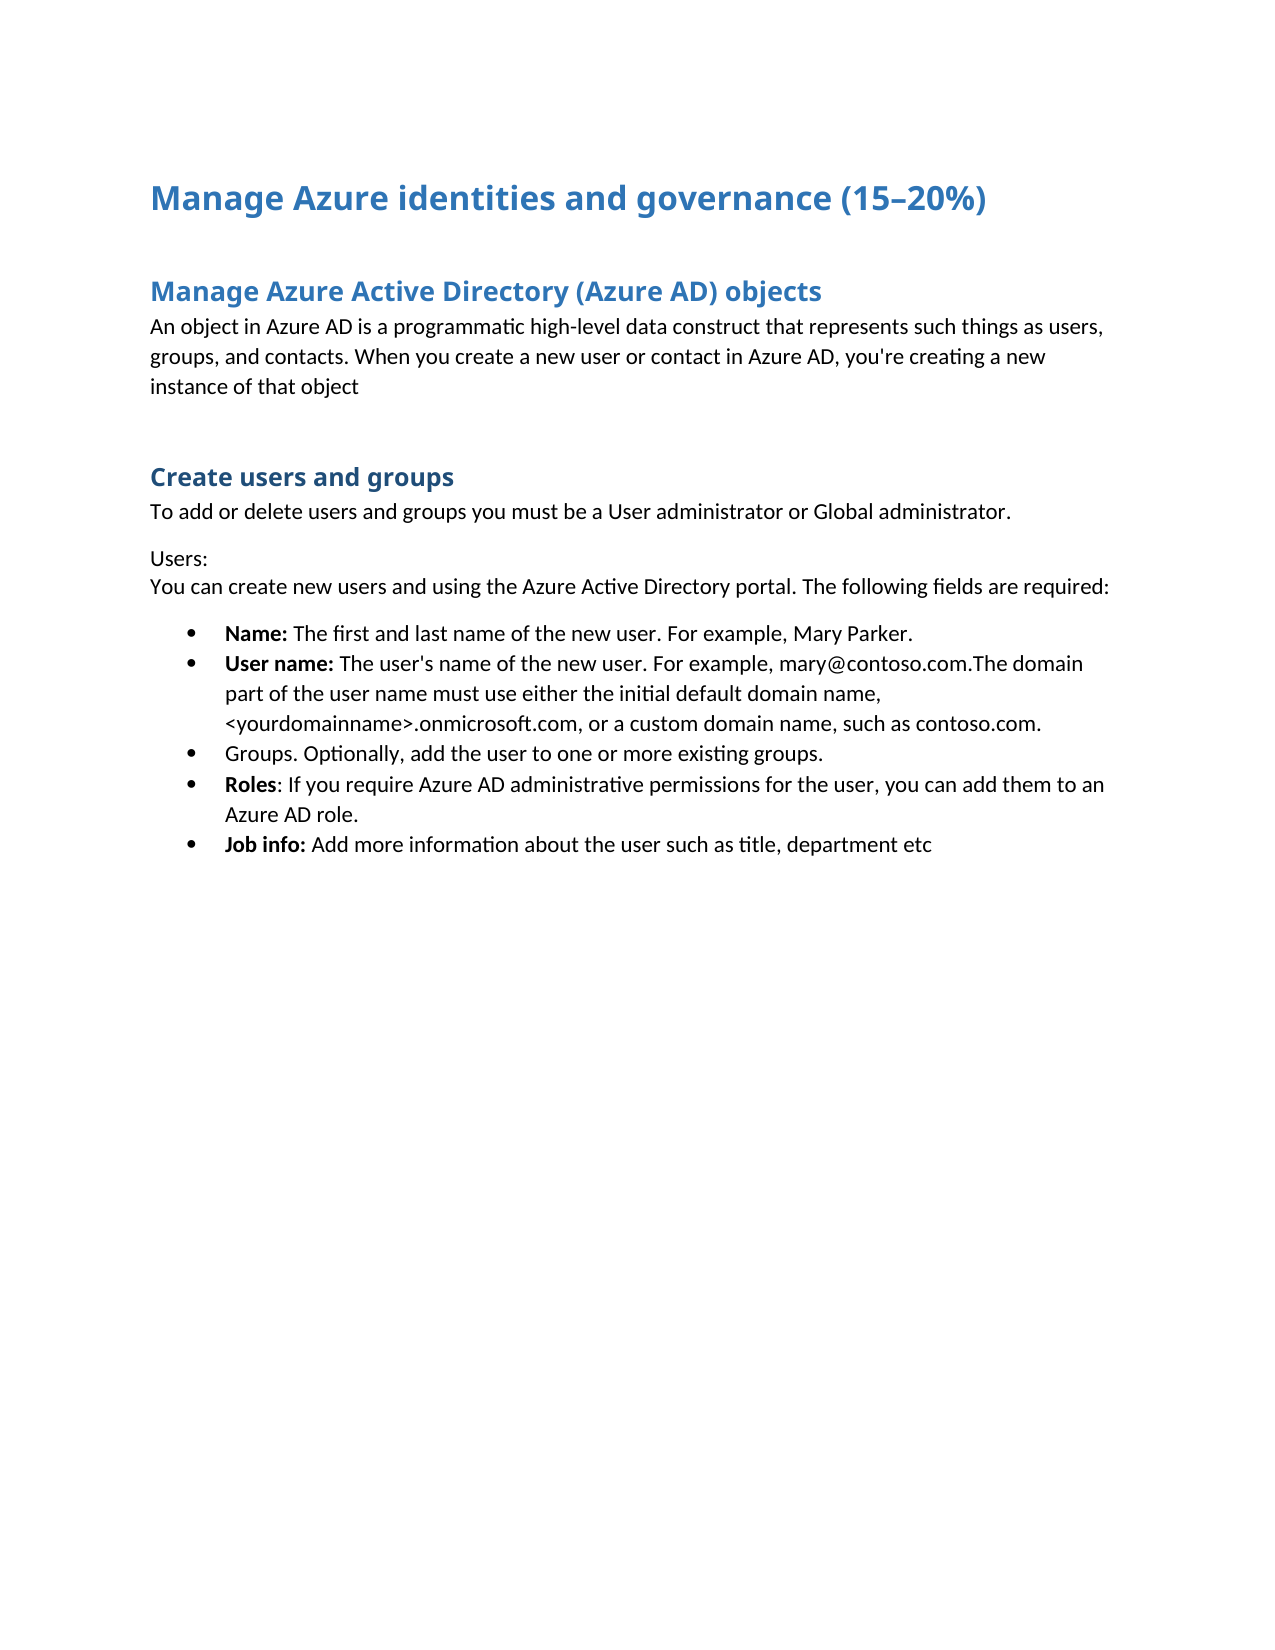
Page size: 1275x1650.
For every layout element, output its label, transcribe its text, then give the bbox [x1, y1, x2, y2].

text You can create new users and using the Azure Active Directory portal. The following fields are required: [150, 572, 1125, 600]
text Users: [150, 544, 1125, 572]
subtitle Manage Azure identities and governance (15–20%) [150, 175, 1125, 220]
subtitle Manage Azure Active Directory (Azure AD) objects [150, 272, 1125, 309]
list Job info: Add more information about the user such as title, department etc [187, 830, 1125, 858]
list Name: The first and last name of the new user. For example, Mary Parker. [187, 619, 1125, 647]
text An object in Azure AD is a programmatic high-level data construct that represents such things as users, groups, and contacts. When you create a new user or contact in Azure AD, you're creating a new instance of that object [150, 312, 1125, 400]
list Roles: If you require Azure AD administrative permissions for the user, you can add them to an Azure AD role. [187, 770, 1125, 828]
subtitle Create users and groups [150, 460, 1125, 494]
list User name: The user's name of the new user. For example, mary@contoso.com.The domain part of the user name must use either the initial default domain name, <yourdomainname>.onmicrosoft.com, or a custom domain name, such as contoso.com. [187, 649, 1125, 737]
list Groups. Optionally, add the user to one or more existing groups. [187, 739, 1125, 767]
text To add or delete users and groups you must be a User administrator or Global administrator. [150, 497, 1125, 525]
